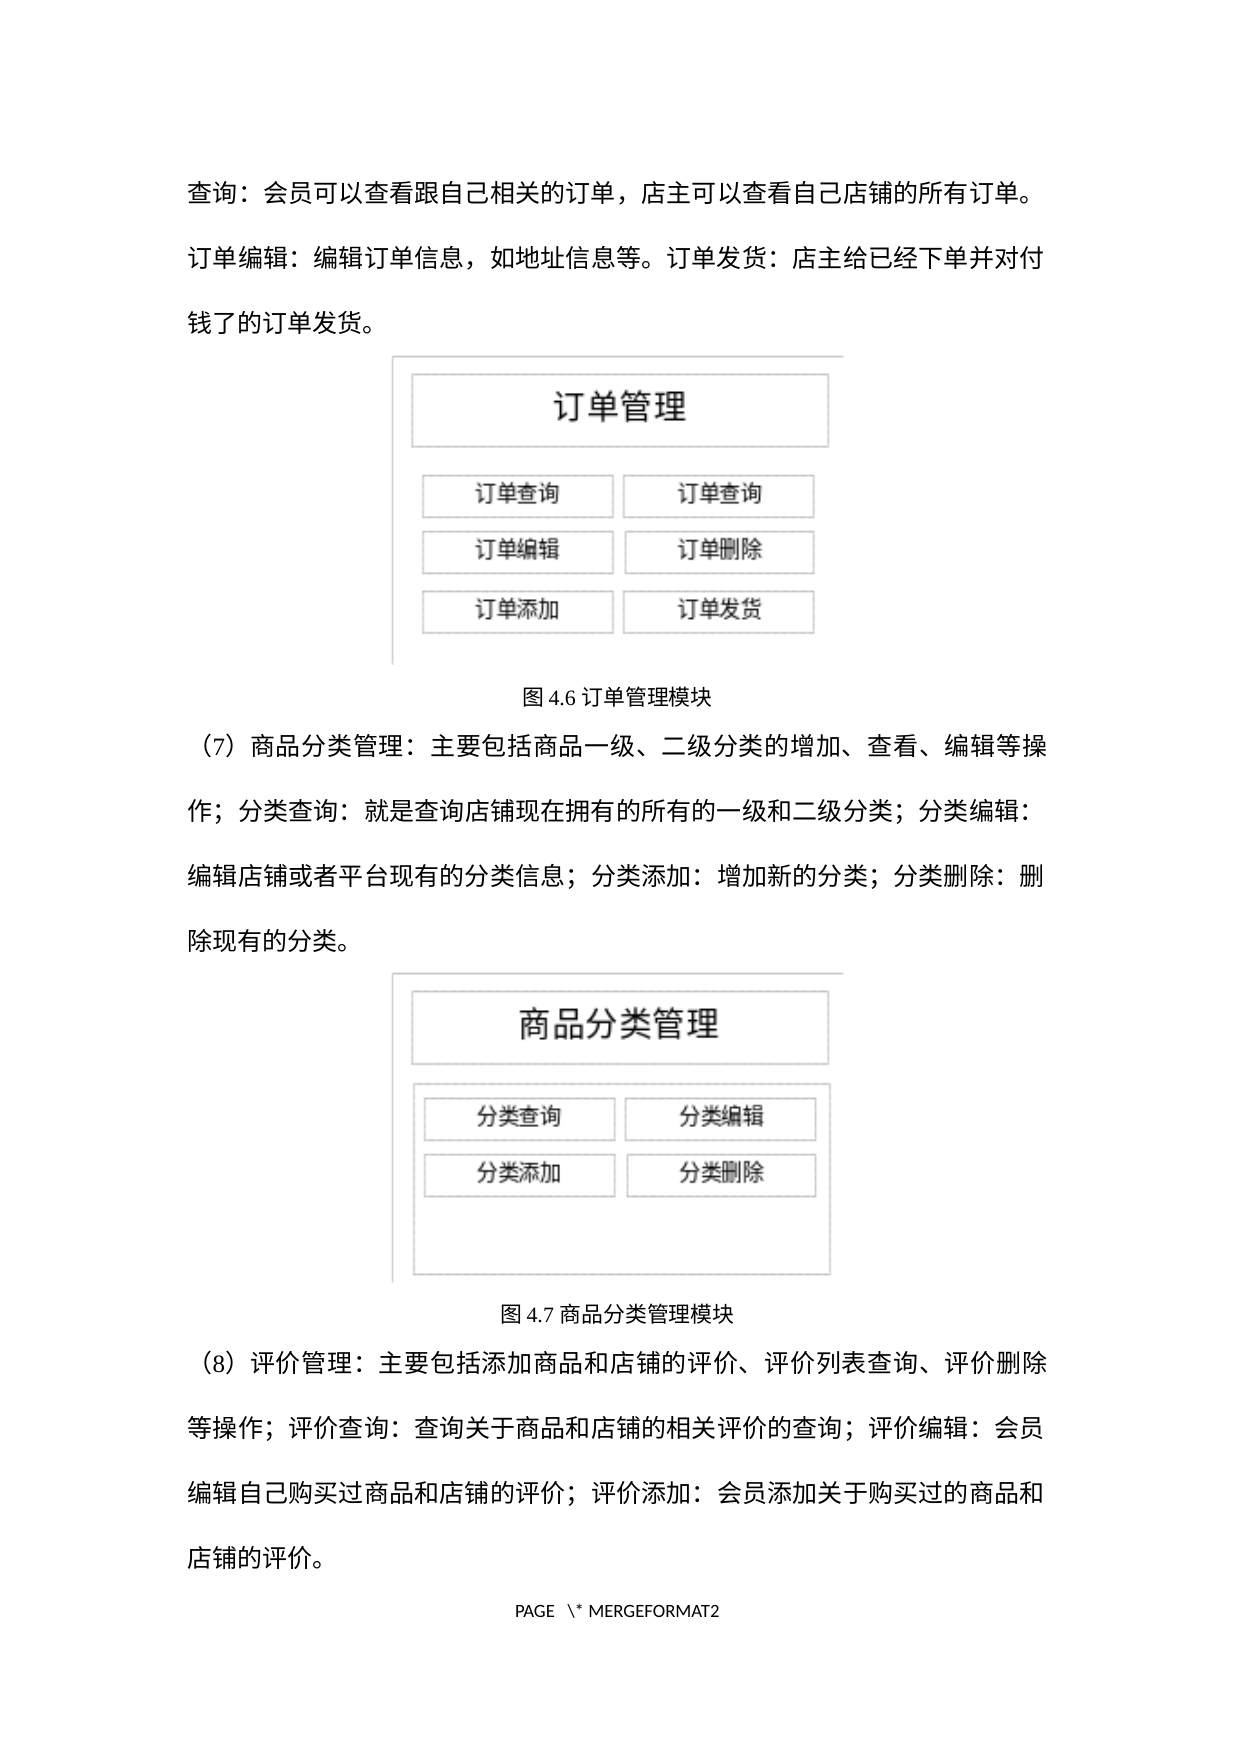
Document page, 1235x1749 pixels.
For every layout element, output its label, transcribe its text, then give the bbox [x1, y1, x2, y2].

text 图4.7 商品分类管理模块 [187, 1297, 1047, 1329]
list 评价管理：主要包括添加商品和店铺的评价、评价列表查询、评价删除等操作；评价查询：查询关于商品和店铺的相关评价的查询；评价编辑：会员编辑自己购买过商品和店铺的评价；评价添加：会员添加关于购买过的商品和店铺的评价。 [187, 1329, 1047, 1589]
text 图4.6 订单管理模块 [187, 679, 1047, 712]
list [187, 159, 1047, 354]
list 商品分类管理：主要包括商品一级、二级分类的增加、查看、编辑等操作；分类查询：就是查询店铺现在拥有的所有的一级和二级分类；分类编辑：编辑店铺或者平台现有的分类信息；分类添加：增加新的分类；分类删除：删除现有的分类。 [187, 712, 1047, 972]
